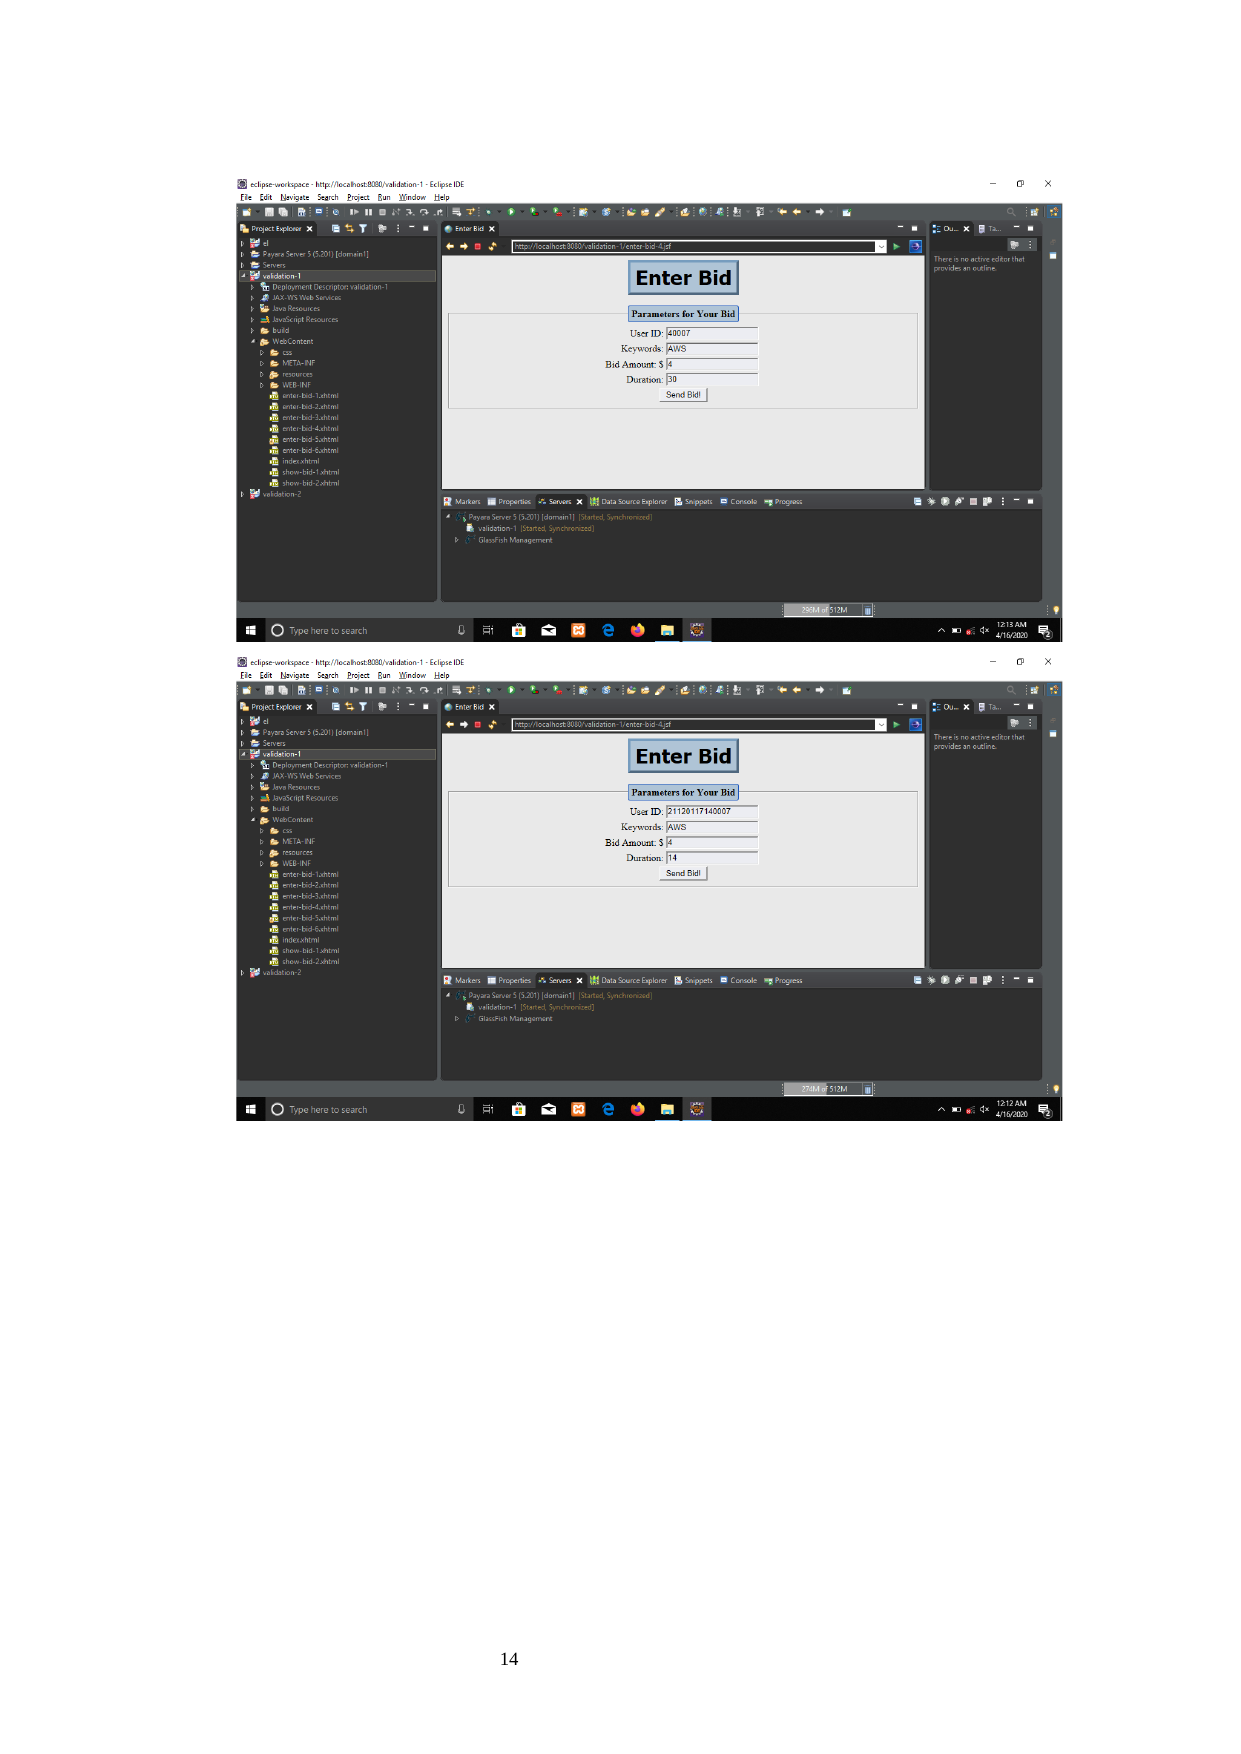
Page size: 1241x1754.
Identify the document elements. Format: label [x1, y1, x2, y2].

picture [236, 656, 1063, 1121]
picture [236, 177, 1063, 642]
